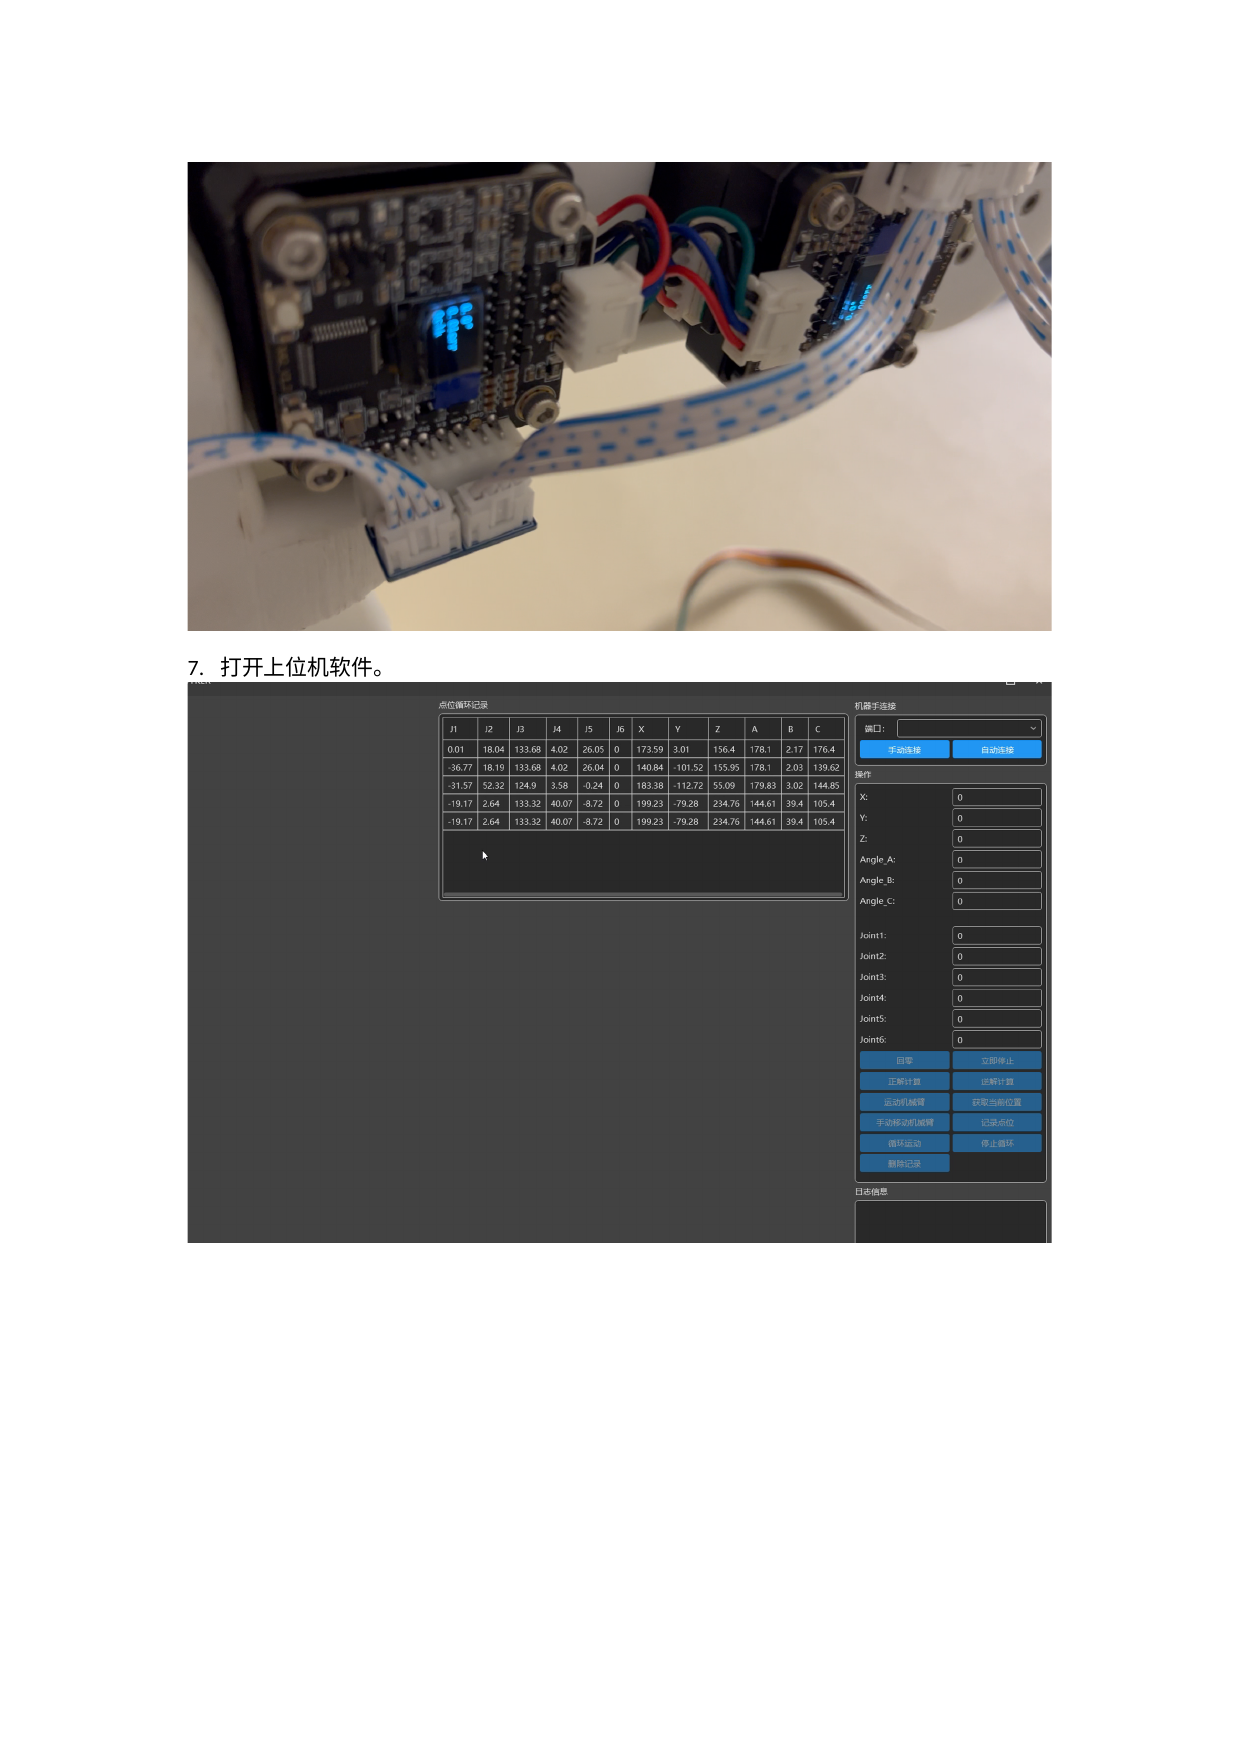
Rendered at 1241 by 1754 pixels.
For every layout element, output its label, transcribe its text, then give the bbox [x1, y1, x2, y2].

picture [187, 162, 1052, 631]
list 打开上位机软件。 [187, 649, 1053, 682]
picture [187, 682, 1052, 1243]
